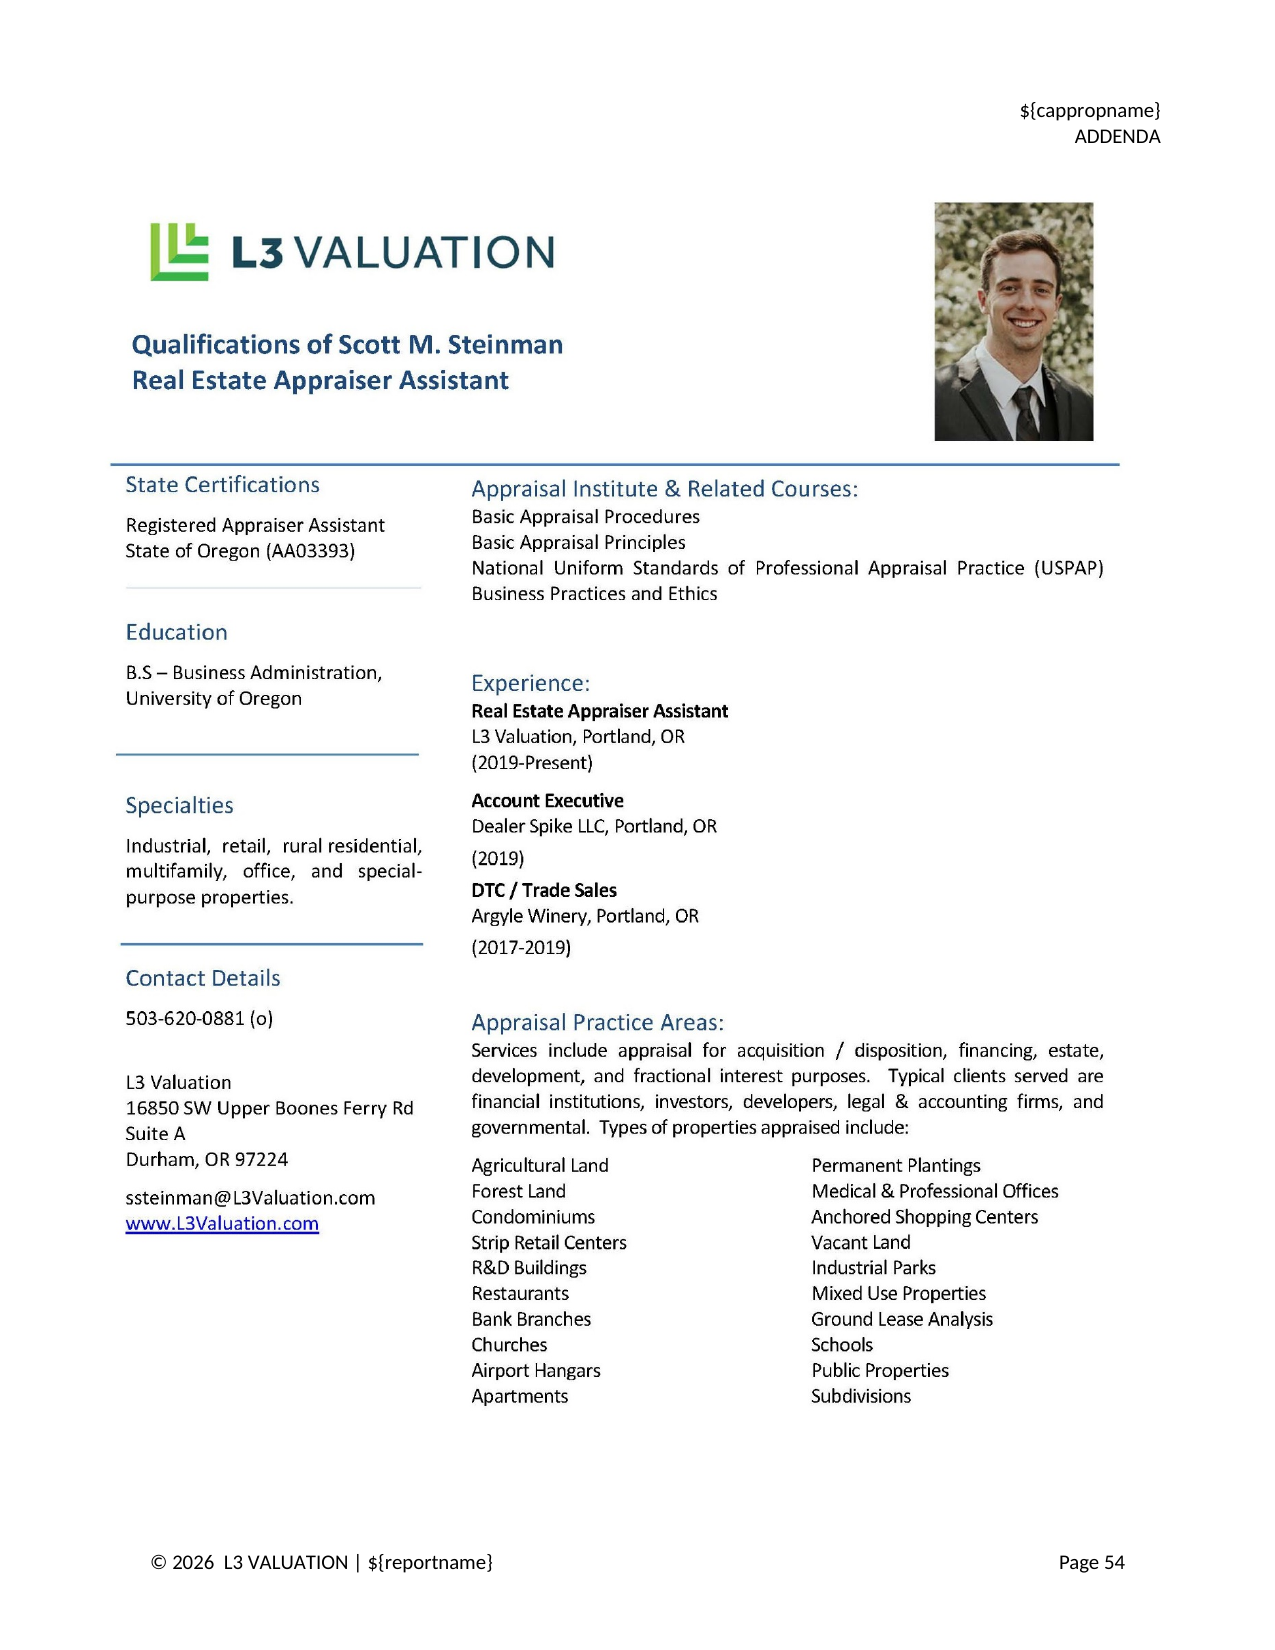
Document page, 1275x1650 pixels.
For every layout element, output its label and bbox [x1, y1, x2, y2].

picture [83, 183, 1145, 1440]
